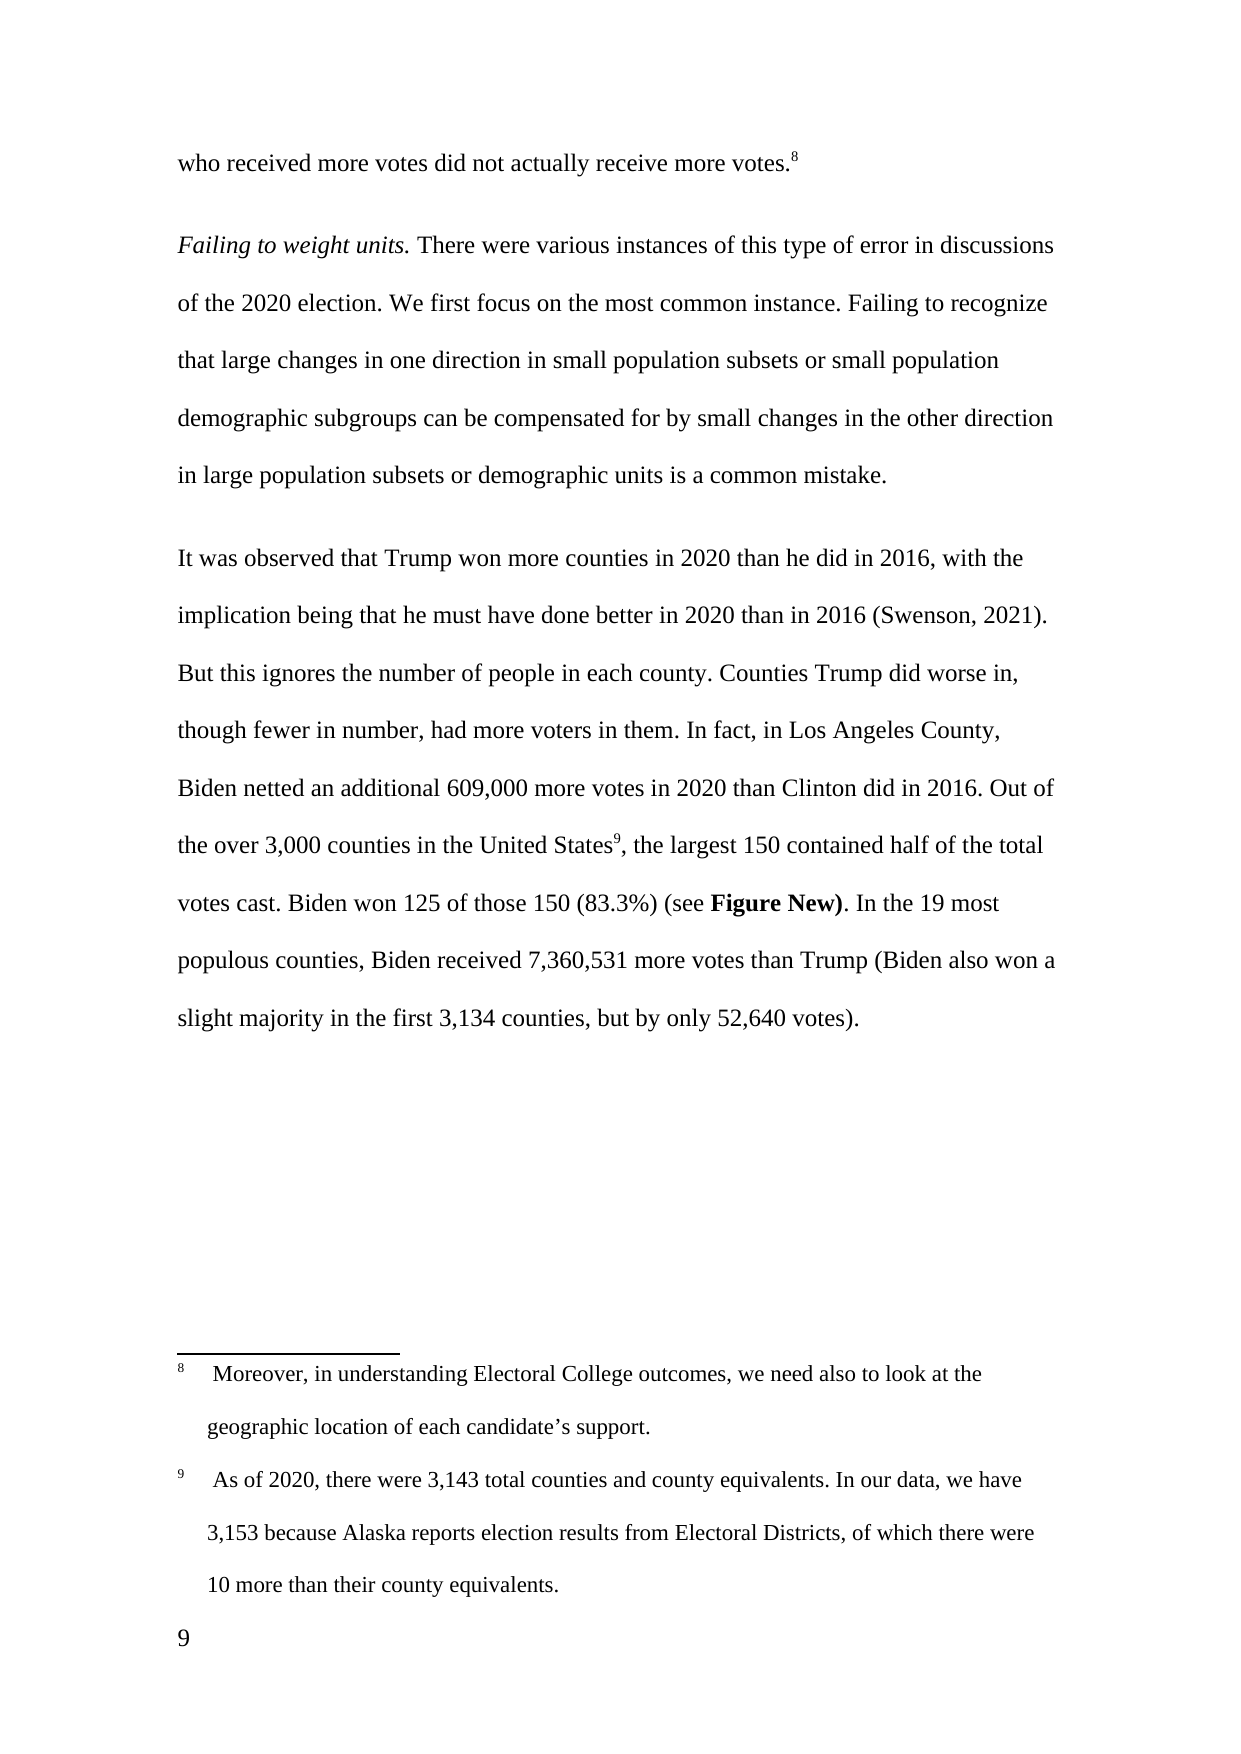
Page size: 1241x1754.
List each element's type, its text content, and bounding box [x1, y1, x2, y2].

text It was observed that Trump won more counties in 2020 than he did in 2016, with the implication being that he must have done better in 2020 than in 2016 (Swenson, 2021). But this ignores the number of people in each county. Counties Trump did worse in, though fewer in number, had more voters in them. In fact, in Los Angeles County, Biden netted an additional 609,000 more votes in 2020 than Clinton did in 2016. Out of the over 3,000 counties in the United States, the largest 150 contained half of the total votes cast. Biden won 125 of those 150 (83.3%) (see Figure New). In the 19 most populous counties, Biden received 7,360,531 more votes than Trump (Biden also won a slight majority in the first 3,134 counties, but by only 52,640 votes). [177, 543, 1063, 1031]
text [177, 148, 1063, 176]
text Failing to weight units. There were various instances of this type of error in discussions of the 2020 election. We first focus on the most common instance. Failing to recognize that large changes in one direction in small population subsets or small population demographic subgroups can be compensated for by small changes in the other direction in large population subsets or demographic units is a common mistake. [177, 230, 1063, 489]
